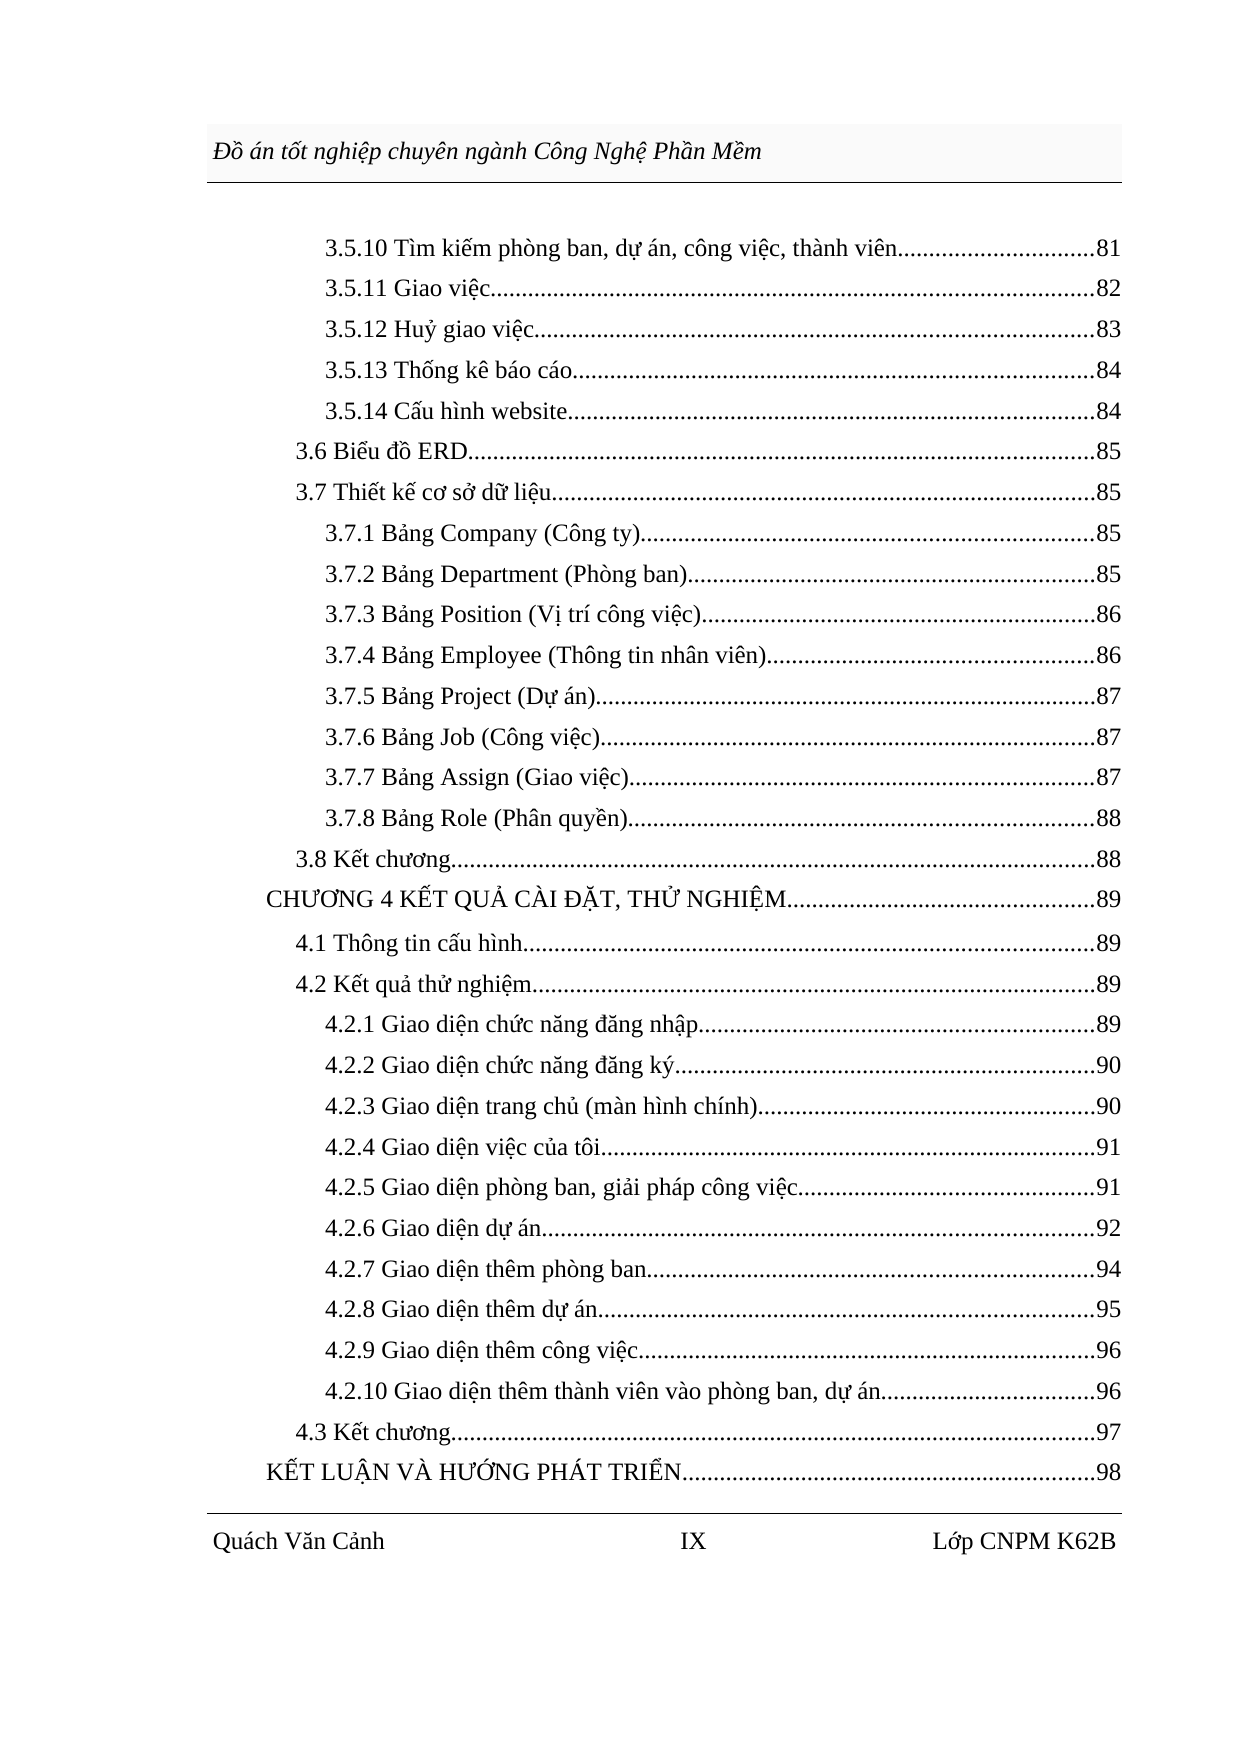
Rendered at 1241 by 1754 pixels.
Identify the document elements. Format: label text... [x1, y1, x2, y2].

text 4.2.5 Giao diện phòng ban, giải pháp công việc 91 [266, 1172, 1122, 1201]
text KẾT LUẬN VÀ HƯỚNG PHÁT TRIỂN 98 [207, 1457, 1122, 1486]
text 3.5.10 Tìm kiếm phòng ban, dự án, công việc, thành viên 81 [266, 233, 1122, 262]
text 3.7.4 Bảng Employee (Thông tin nhân viên) 86 [266, 640, 1122, 669]
text 3.7 Thiết kế cơ sở dữ liệu 85 [236, 477, 1122, 506]
text 4.2.3 Giao diện trang chủ (màn hình chính) 90 [266, 1091, 1122, 1120]
text 3.7.5 Bảng Project (Dự án) 87 [266, 681, 1122, 709]
text 4.3 Kết chương 97 [236, 1417, 1122, 1446]
text 3.8 Kết chương 88 [236, 844, 1122, 872]
text 3.5.13 Thống kê báo cáo 84 [266, 355, 1122, 384]
text 4.2.2 Giao diện chức năng đăng ký 90 [266, 1050, 1122, 1079]
text 3.7.6 Bảng Job (Công việc) 87 [266, 722, 1122, 750]
text 4.2.7 Giao diện thêm phòng ban 94 [266, 1254, 1122, 1283]
text 4.2.1 Giao diện chức năng đăng nhập 89 [266, 1009, 1122, 1038]
text 4.1 Thông tin cấu hình 89 [236, 928, 1122, 957]
text 4.2.8 Giao diện thêm dự án 95 [266, 1294, 1122, 1323]
text CHƯƠNG 4 KẾT QUẢ CÀI ĐẶT, THỬ NGHIỆM 89 [207, 884, 1122, 913]
text 3.7.2 Bảng Department (Phòng ban) 85 [266, 559, 1122, 587]
text 4.2.10 Giao diện thêm thành viên vào phòng ban, dự án 96 [266, 1376, 1122, 1405]
text 3.7.3 Bảng Position (Vị trí công việc) 86 [266, 599, 1122, 628]
text 3.7.7 Bảng Assign (Giao việc) 87 [266, 762, 1122, 791]
text 3.5.12 Huỷ giao việc 83 [266, 314, 1122, 343]
text 4.2.4 Giao diện việc của tôi 91 [266, 1132, 1122, 1160]
text 4.2 Kết quả thử nghiệm 89 [236, 969, 1122, 997]
text 4.2.9 Giao diện thêm công việc 96 [266, 1335, 1122, 1364]
text 3.5.14 Cấu hình website 84 [266, 396, 1122, 424]
text 3.7.1 Bảng Company (Công ty) 85 [266, 518, 1122, 547]
text 3.7.8 Bảng Role (Phân quyền) 88 [266, 803, 1122, 832]
text 3.6 Biểu đồ ERD 85 [236, 436, 1122, 465]
text 3.5.11 Giao việc 82 [266, 273, 1122, 302]
text 4.2.6 Giao diện dự án 92 [266, 1213, 1122, 1242]
